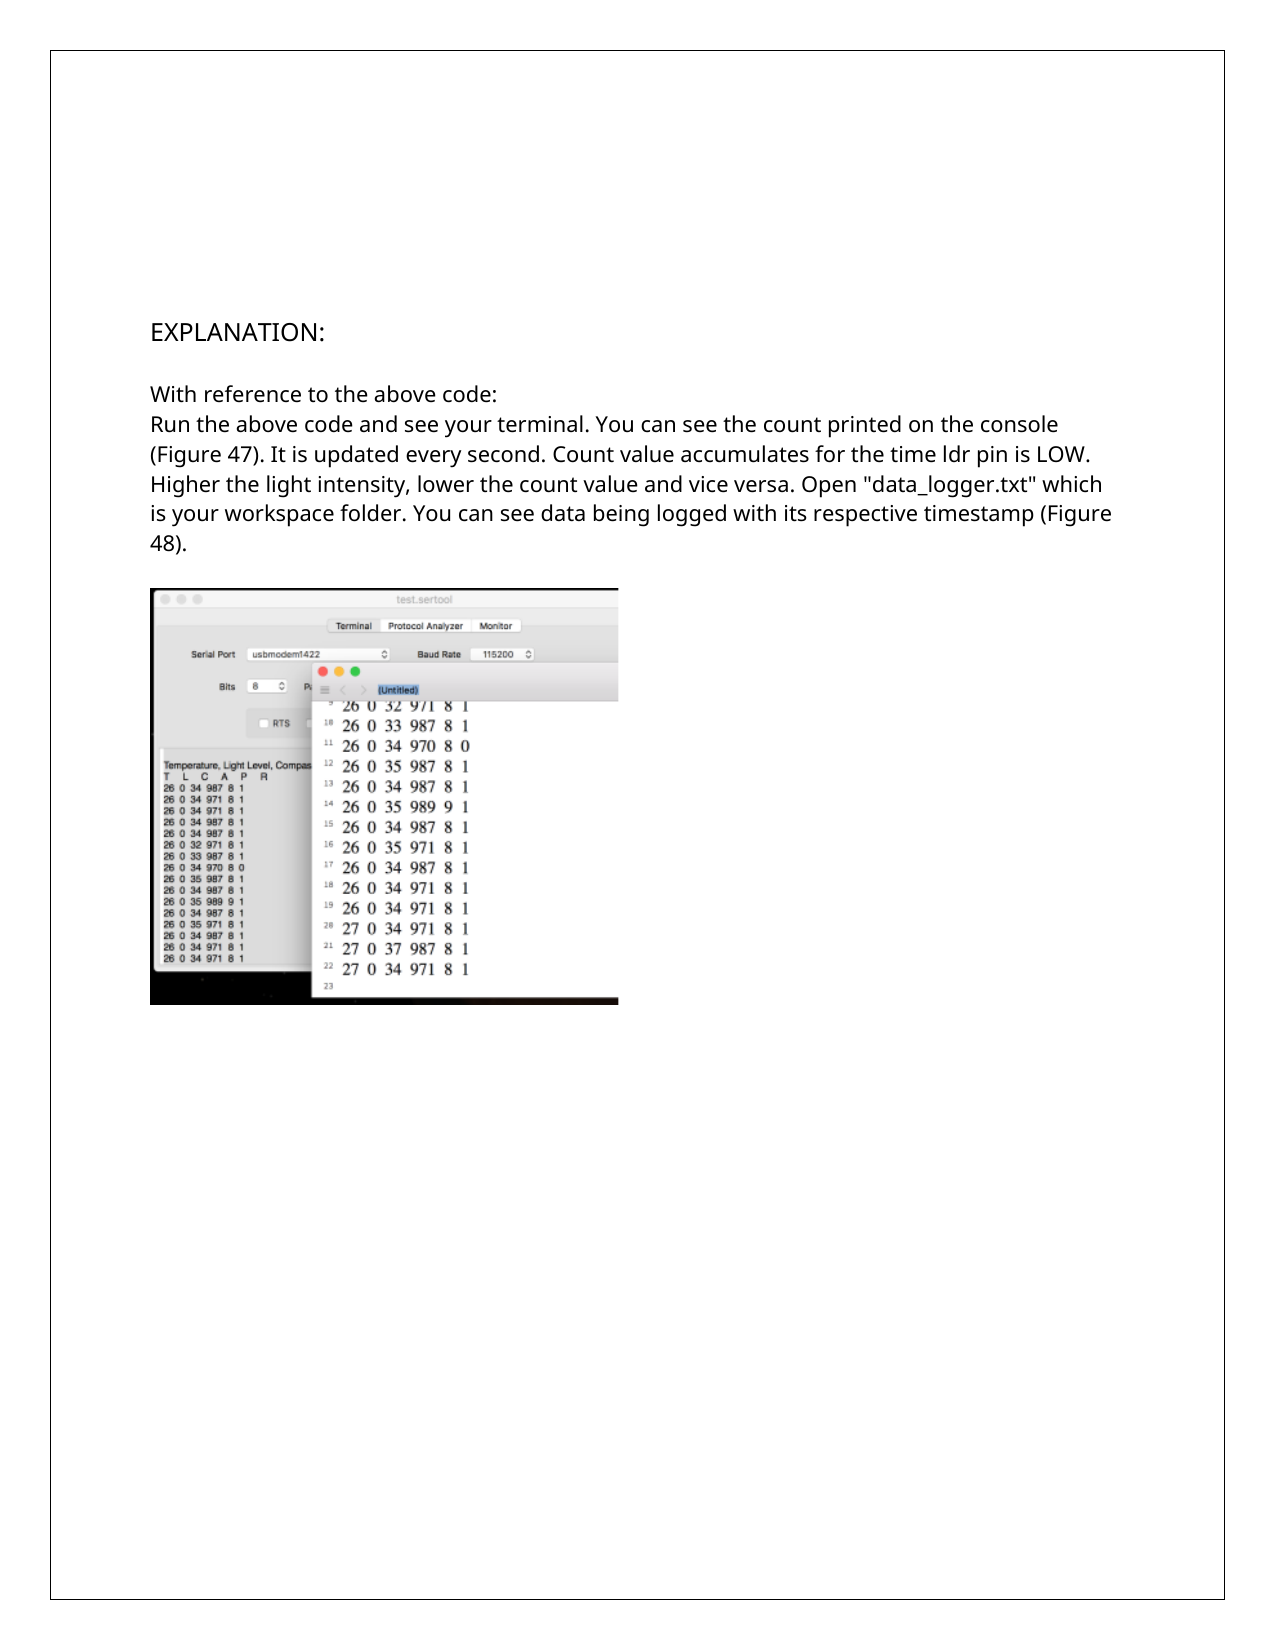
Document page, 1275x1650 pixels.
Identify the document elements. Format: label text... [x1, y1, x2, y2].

subtitle EXPLANATION: [150, 314, 1125, 349]
text Run the above code and see your terminal. You can see the count printed on the console (Figure 47). It is updated every second. Count value accumulates for the time ldr pin is LOW. Higher the light intensity, lower the count value and vice versa. Open "data_logger.txt" which is your workspace folder. You can see data being logged with its respective timestamp (Figure 48). [150, 409, 1125, 558]
picture [150, 588, 619, 1005]
text With reference to the above code: [150, 379, 1125, 409]
